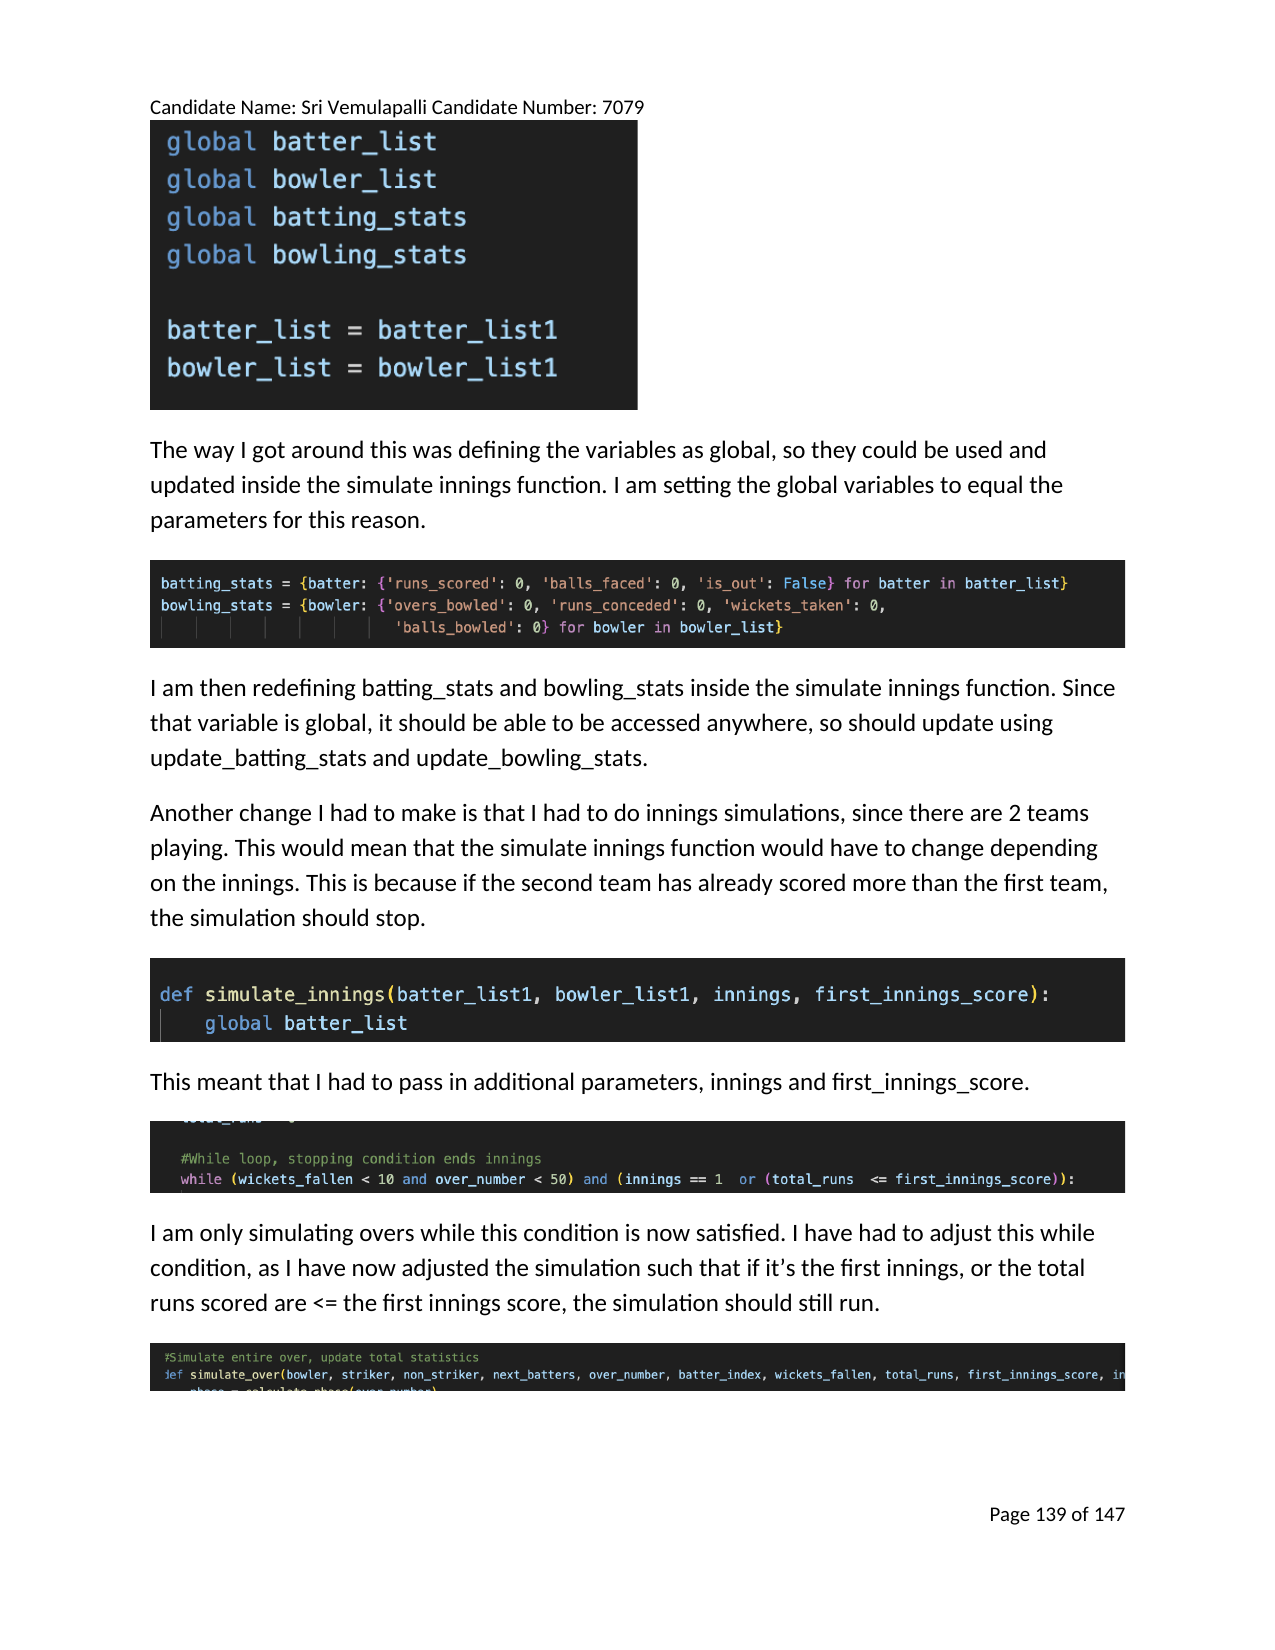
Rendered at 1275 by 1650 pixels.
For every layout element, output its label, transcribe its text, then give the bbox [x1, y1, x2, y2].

picture [150, 120, 638, 410]
text I am only simulating overs while this condition is now satisfied. I have had to adjust this while condition, as I have now adjusted the simulation such that if it’s the first innings, or the total runs scored are <= the first innings score, the simulation should still run. [150, 1218, 1125, 1318]
text The way I got around this was defining the variables as global, so they could be used and updated inside the simulate innings function. I am setting the global variables to equal the parameters for this reason. [150, 434, 1125, 535]
picture [150, 1343, 1125, 1391]
picture [150, 1121, 1125, 1193]
text This meant that I had to pass in additional parameters, innings and first_innings_score. [150, 1066, 1125, 1096]
text I am then redefining batting_stats and bowling_stats inside the simulate innings function. Since that variable is global, it should be able to be accessed anywhere, so should update using update_batting_stats and update_bowling_stats. [150, 672, 1125, 772]
picture [150, 958, 1125, 1042]
picture [150, 560, 1125, 648]
text Another change I had to make is that I had to do innings simulations, since there are 2 teams playing. This would mean that the simulate innings function would have to change depending on the innings. This is because if the second team has already scored more than the first team, the simulation should stop. [150, 798, 1125, 933]
